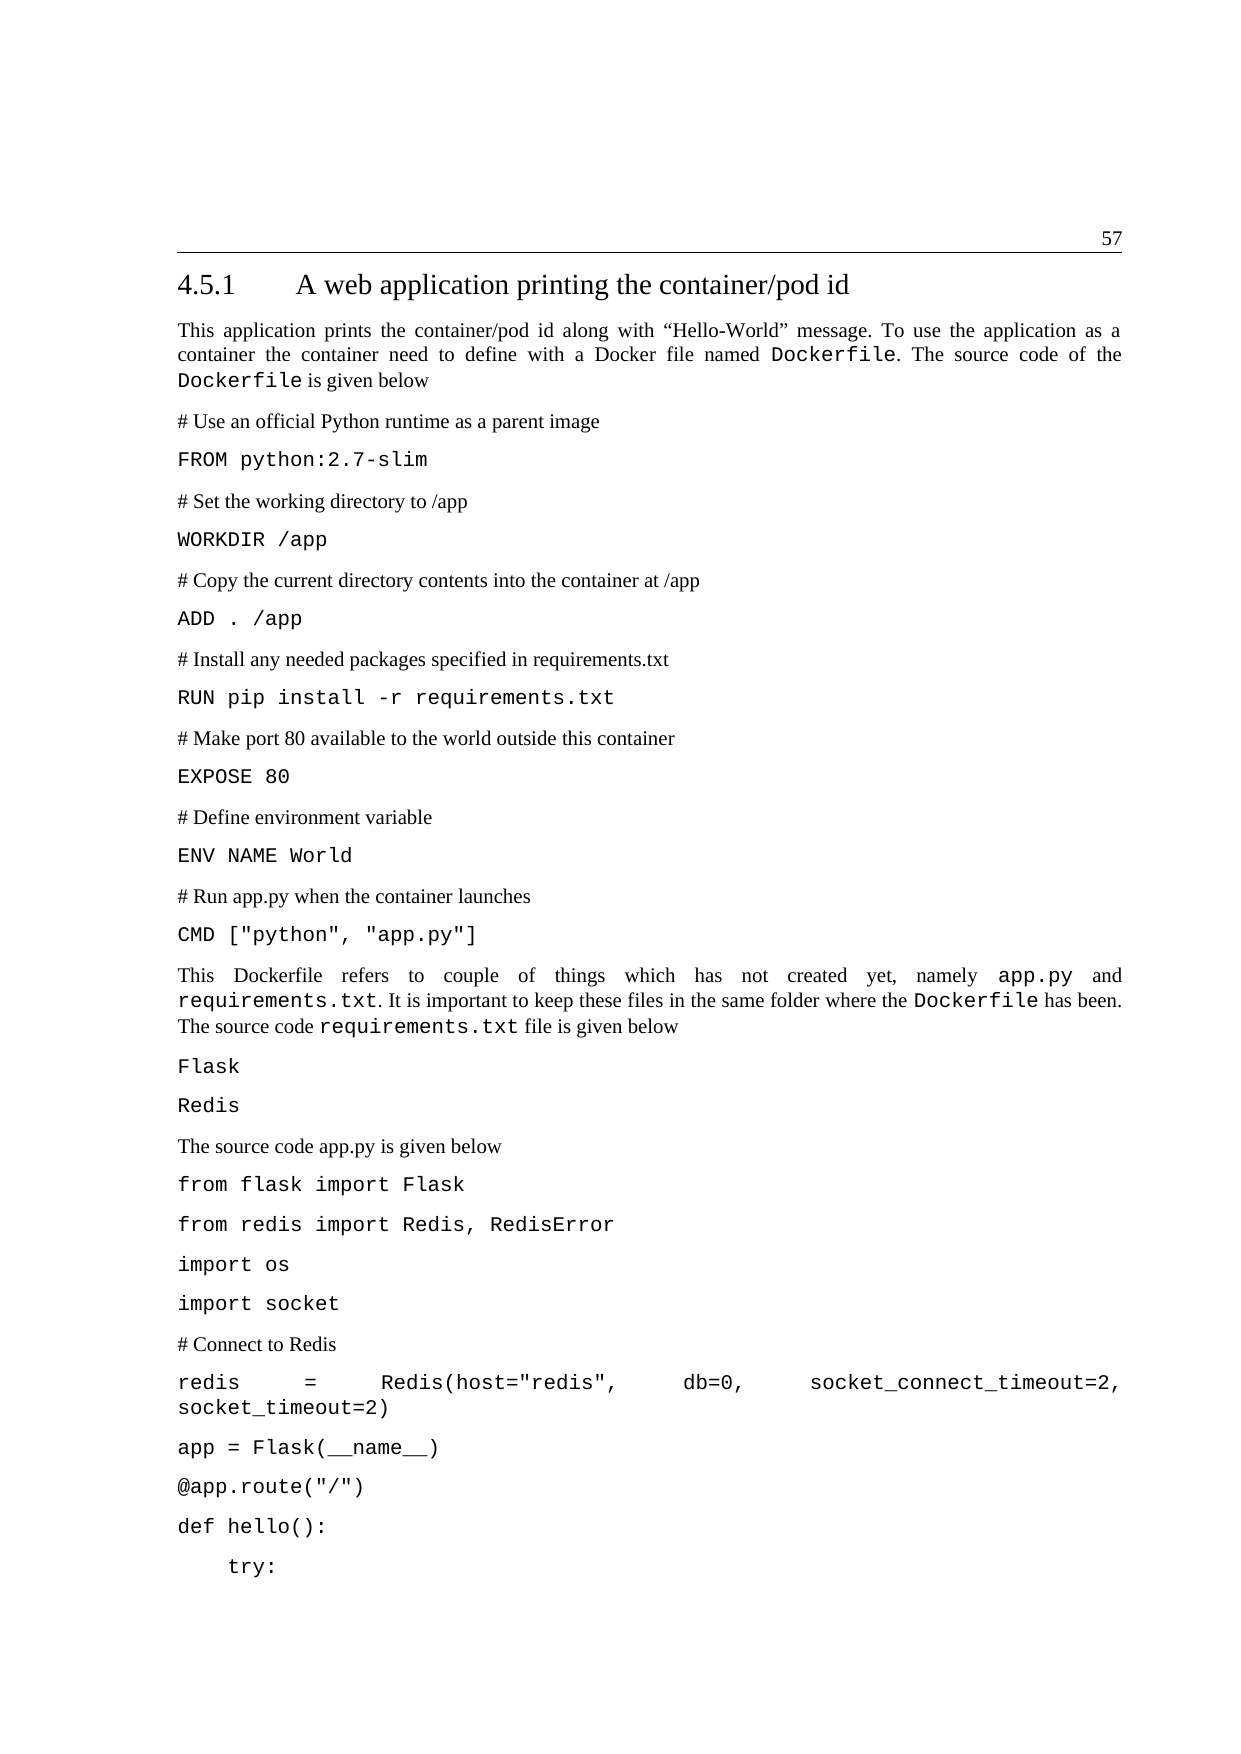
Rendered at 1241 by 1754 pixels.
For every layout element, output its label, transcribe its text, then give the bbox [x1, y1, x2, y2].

text # Make port 80 available to the world outside this container [177, 725, 1122, 750]
text # Run app.py when the container launches [177, 883, 1122, 908]
subtitle A web application printing the container/pod id [177, 267, 1122, 301]
text @app.route("/") [177, 1475, 1122, 1500]
text This Dockerfile refers to couple of things which has not created yet, namely app.py and requirements.txt. It is important to keep these files in the same folder where the Dockerfile has been. The source code requirements.txt file is given below [177, 963, 1122, 1040]
text EXPOSE 80 [177, 765, 1122, 790]
text Flask [177, 1054, 1122, 1079]
text try: [177, 1554, 1122, 1579]
text CMD ["python", "app.py"] [177, 923, 1122, 948]
text FROM python:2.7-slim [177, 448, 1122, 473]
text def hello(): [177, 1515, 1122, 1540]
text # Use an official Python runtime as a parent image [177, 408, 1122, 433]
text RUN pip install -r requirements.txt [177, 686, 1122, 711]
text # Set the working directory to /app [177, 488, 1122, 513]
text from flask import Flask [177, 1173, 1122, 1198]
text import os [177, 1252, 1122, 1277]
text app = Flask(__name__) [177, 1436, 1122, 1461]
text # Copy the current directory contents into the container at /app [177, 567, 1122, 592]
text This application prints the container/pod id along with “Hello-World” message. To use the application as a container the container need to define with a Docker file named Dockerfile. The source code of the Dockerfile is given below [177, 317, 1122, 394]
text # Define environment variable [177, 804, 1122, 829]
text The source code app.py is given below [177, 1133, 1122, 1158]
text from redis import Redis, RedisError [177, 1213, 1122, 1238]
text ADD . /app [177, 606, 1122, 631]
text redis = Redis(host="redis", db=0, socket_connect_timeout=2, socket_timeout=2) [177, 1371, 1122, 1421]
text WORKDIR /app [177, 527, 1122, 552]
text # Connect to Redis [177, 1331, 1122, 1356]
text ENV NAME World [177, 844, 1122, 869]
text # Install any needed packages specified in requirements.txt [177, 646, 1122, 671]
text Redis [177, 1094, 1122, 1119]
text import socket [177, 1292, 1122, 1317]
